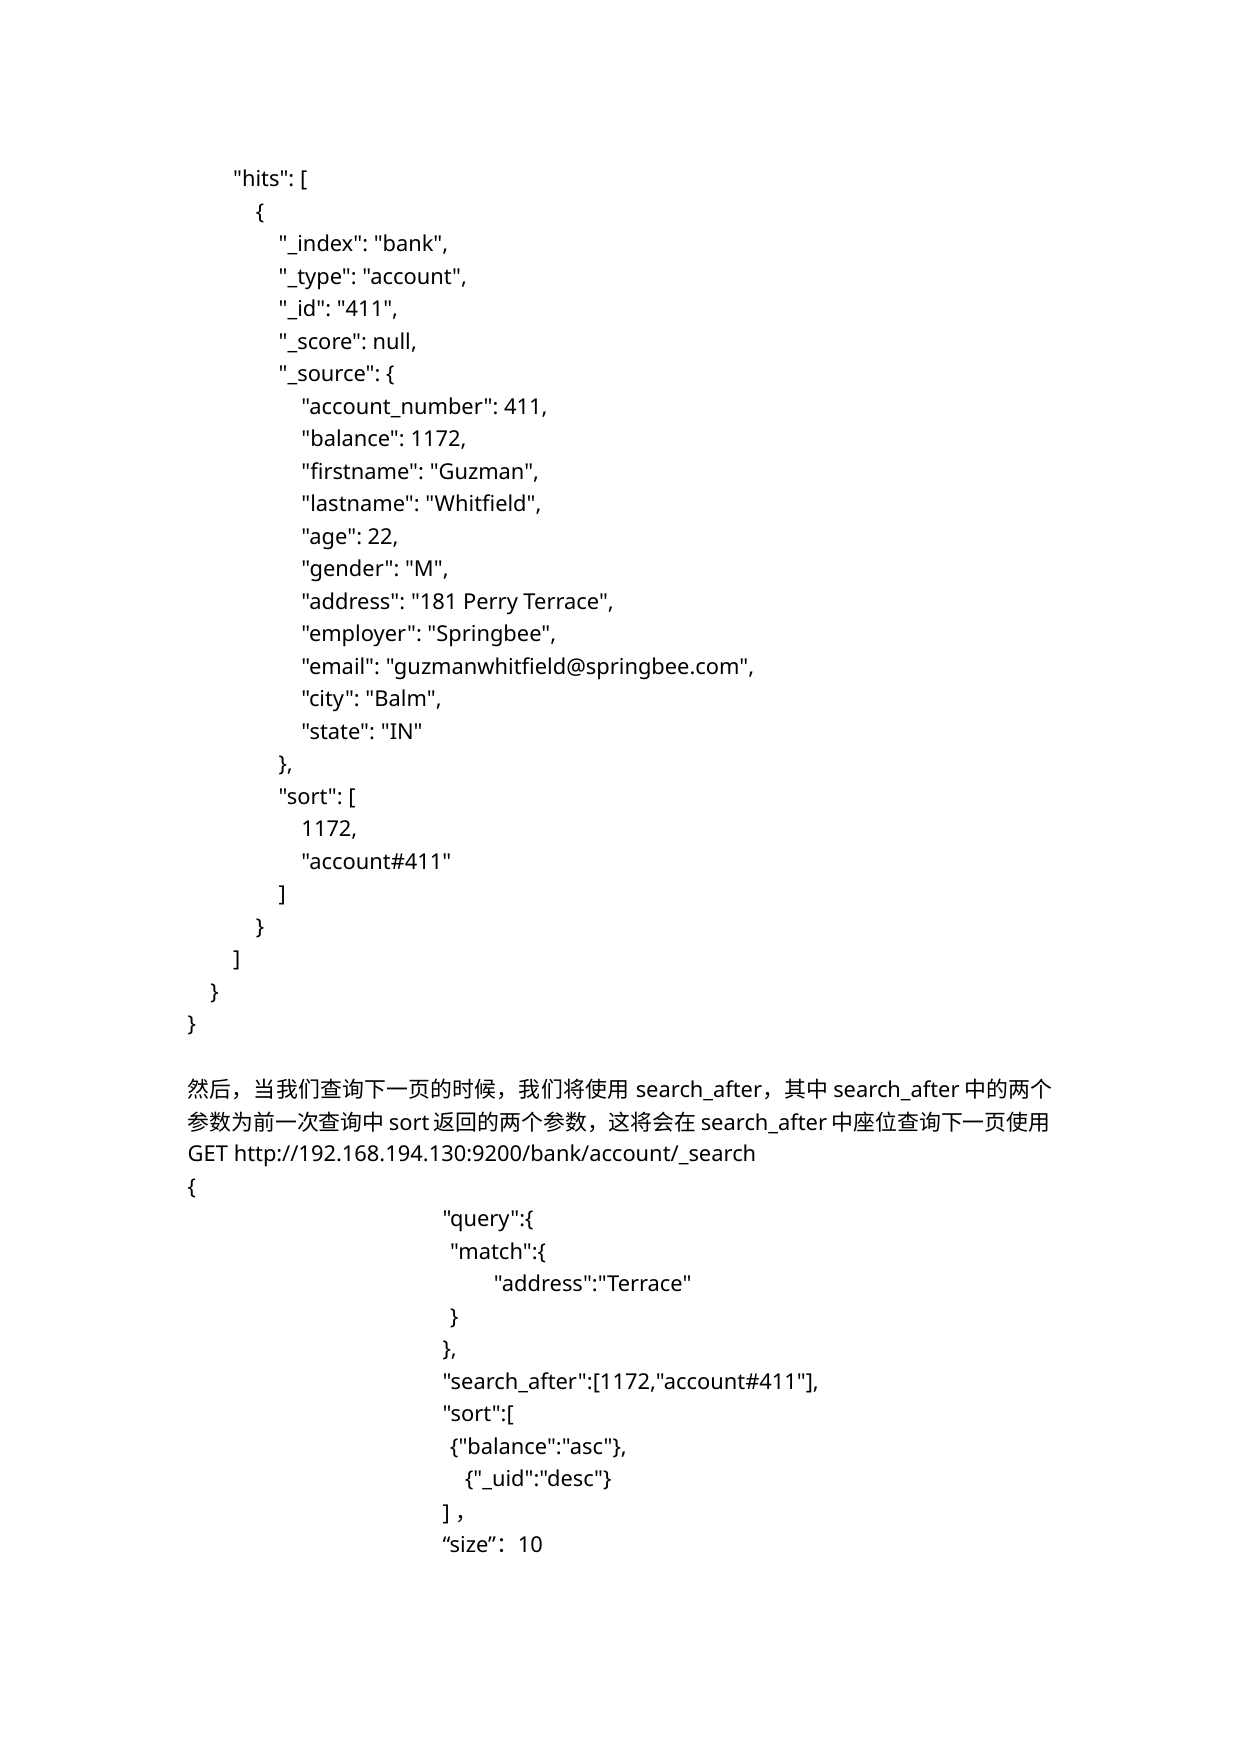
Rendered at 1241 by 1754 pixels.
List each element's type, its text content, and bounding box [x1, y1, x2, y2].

text ] ， [187, 1494, 1053, 1527]
text { [187, 1169, 1053, 1202]
text } [187, 909, 1053, 942]
text {"_uid":"desc"} [187, 1462, 1053, 1494]
text "search_after":[1172,"account#411"], [187, 1364, 1053, 1397]
text } [187, 1007, 1053, 1039]
text "_id": "411", [187, 292, 1053, 324]
text "_source": { [187, 357, 1053, 389]
text "gender": "M", [187, 552, 1053, 584]
text "balance": 1172, [187, 422, 1053, 454]
text "city": "Balm", [187, 682, 1053, 714]
text }, [187, 1332, 1053, 1364]
text "email": "guzmanwhitfield@springbee.com", [187, 649, 1053, 682]
text "firstname": "Guzman", [187, 454, 1053, 487]
text "address": "181 Perry Terrace", [187, 584, 1053, 617]
text 然后，当我们查询下一页的时候，我们将使用search_after，其中search_after中的两个参数为前一次查询中sort返回的两个参数，这将会在search_after中座位查询下一页使用 [187, 1072, 1053, 1137]
text {"balance":"asc"}, [187, 1429, 1053, 1462]
text "hits": [ [187, 162, 1053, 194]
text 1172, [187, 812, 1053, 844]
text "age": 22, [187, 519, 1053, 552]
text "_score": null, [187, 324, 1053, 357]
text ] [187, 877, 1053, 909]
text "address":"Terrace" [187, 1267, 1053, 1299]
text { [187, 194, 1053, 227]
text } [187, 1299, 1053, 1332]
text "match":{ [187, 1234, 1053, 1267]
text "_type": "account", [187, 259, 1053, 292]
text "state": "IN" [187, 714, 1053, 747]
text "account_number": 411, [187, 389, 1053, 422]
text } [187, 974, 1053, 1007]
text GET http://192.168.194.130:9200/bank/account/_search [187, 1137, 1053, 1169]
text ] [187, 942, 1053, 974]
text "employer": "Springbee", [187, 617, 1053, 649]
text “size”：10 [187, 1527, 1053, 1559]
text "account#411" [187, 844, 1053, 877]
text "query":{ [187, 1202, 1053, 1234]
text }, [187, 747, 1053, 779]
text "lastname": "Whitfield", [187, 487, 1053, 519]
text "sort": [ [187, 779, 1053, 812]
text "sort":[ [187, 1397, 1053, 1429]
text "_index": "bank", [187, 227, 1053, 259]
